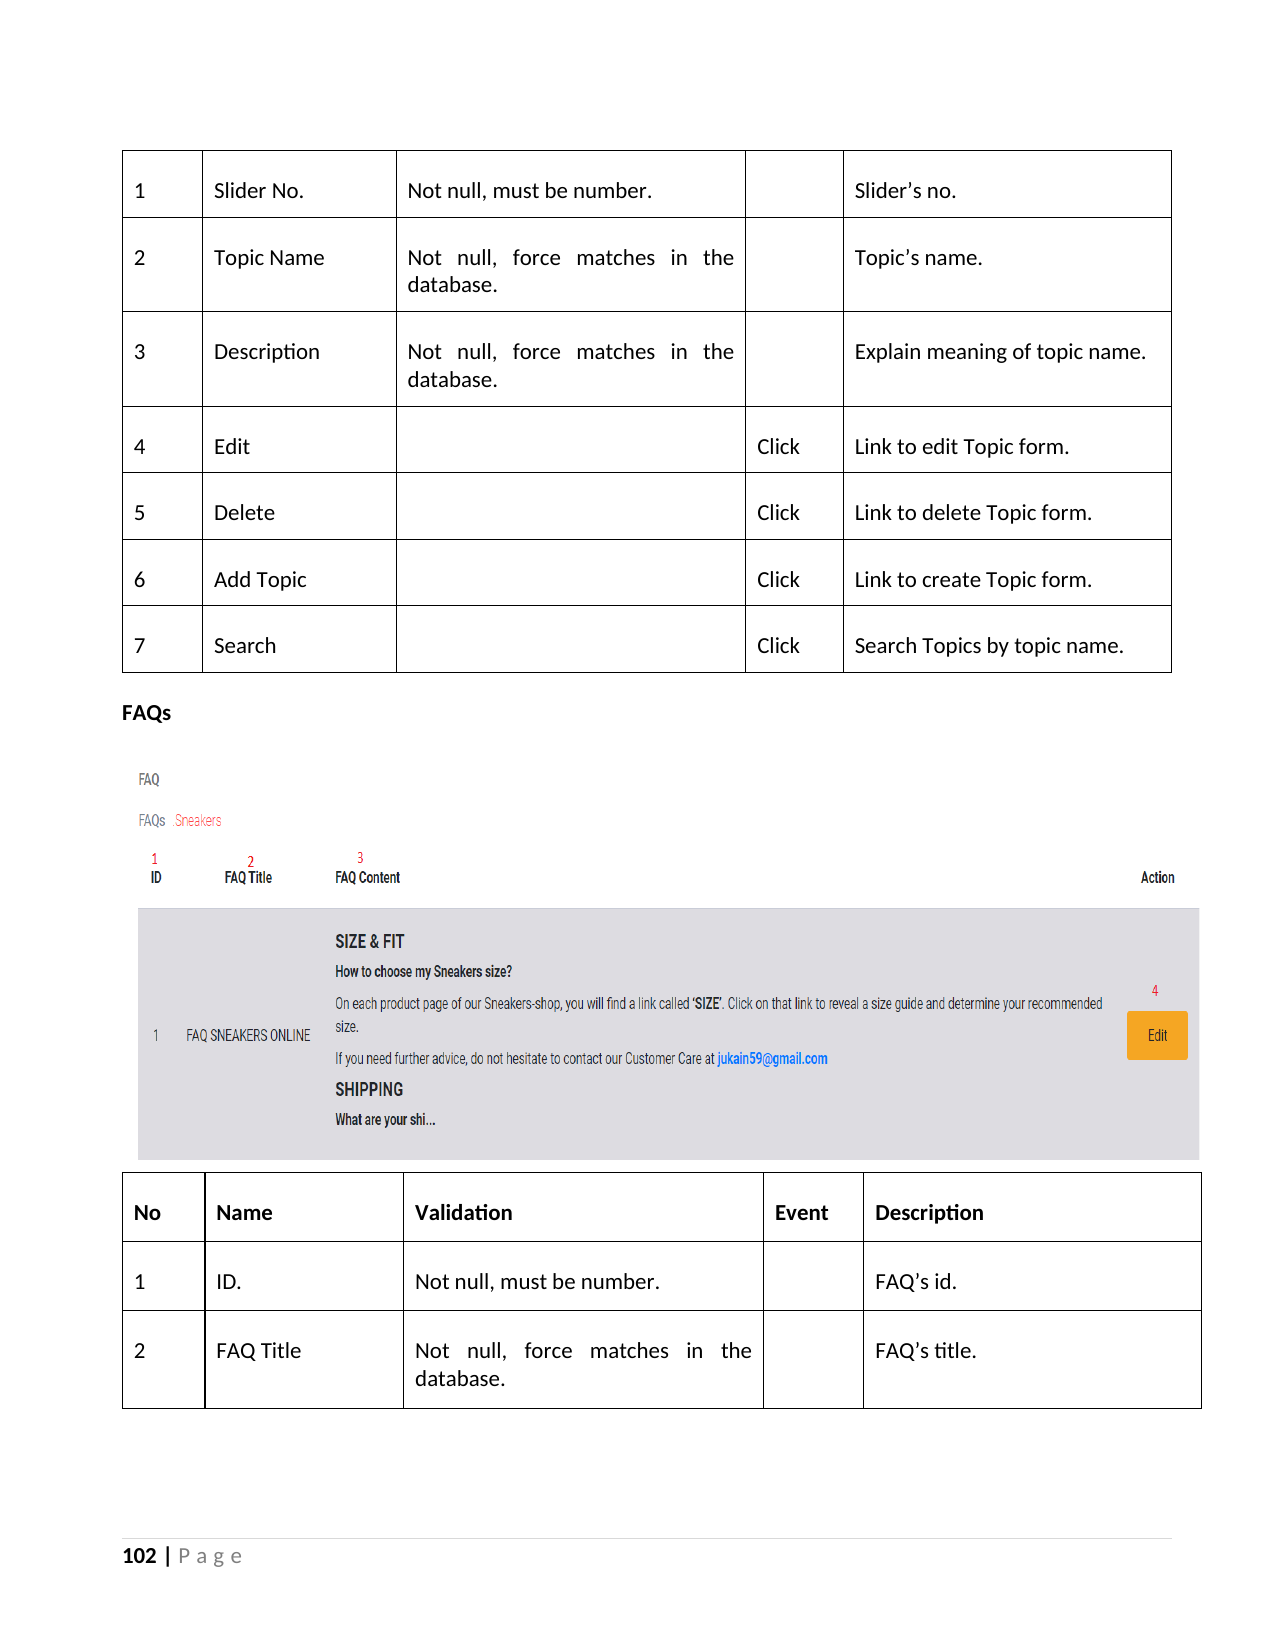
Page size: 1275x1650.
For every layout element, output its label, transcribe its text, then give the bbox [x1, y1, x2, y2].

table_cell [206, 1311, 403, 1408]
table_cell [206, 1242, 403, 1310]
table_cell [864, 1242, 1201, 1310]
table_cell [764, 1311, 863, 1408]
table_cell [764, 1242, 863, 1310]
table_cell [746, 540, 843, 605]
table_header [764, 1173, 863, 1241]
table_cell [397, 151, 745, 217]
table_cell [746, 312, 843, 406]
subtitle FAQs [122, 698, 1172, 726]
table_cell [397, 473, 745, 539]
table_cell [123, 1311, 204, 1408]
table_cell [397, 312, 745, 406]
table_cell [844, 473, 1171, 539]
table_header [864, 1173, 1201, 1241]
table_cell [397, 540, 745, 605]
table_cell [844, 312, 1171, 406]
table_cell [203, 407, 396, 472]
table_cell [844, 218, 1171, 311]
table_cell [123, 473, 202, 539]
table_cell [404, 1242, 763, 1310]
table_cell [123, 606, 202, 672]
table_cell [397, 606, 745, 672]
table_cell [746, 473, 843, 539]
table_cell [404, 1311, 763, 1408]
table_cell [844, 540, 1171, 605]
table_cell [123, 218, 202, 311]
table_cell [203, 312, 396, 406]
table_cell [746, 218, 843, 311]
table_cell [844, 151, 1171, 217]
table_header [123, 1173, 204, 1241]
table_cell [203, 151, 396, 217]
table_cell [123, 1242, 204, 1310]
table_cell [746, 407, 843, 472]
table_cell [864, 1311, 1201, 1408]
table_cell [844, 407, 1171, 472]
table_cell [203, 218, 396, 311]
picture [121, 751, 1200, 1160]
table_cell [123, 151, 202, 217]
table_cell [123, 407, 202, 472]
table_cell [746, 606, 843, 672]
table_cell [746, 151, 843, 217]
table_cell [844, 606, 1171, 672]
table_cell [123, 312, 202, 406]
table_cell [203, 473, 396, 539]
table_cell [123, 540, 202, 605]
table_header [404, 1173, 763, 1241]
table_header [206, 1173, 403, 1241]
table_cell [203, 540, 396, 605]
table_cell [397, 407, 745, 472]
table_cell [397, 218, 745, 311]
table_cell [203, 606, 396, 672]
